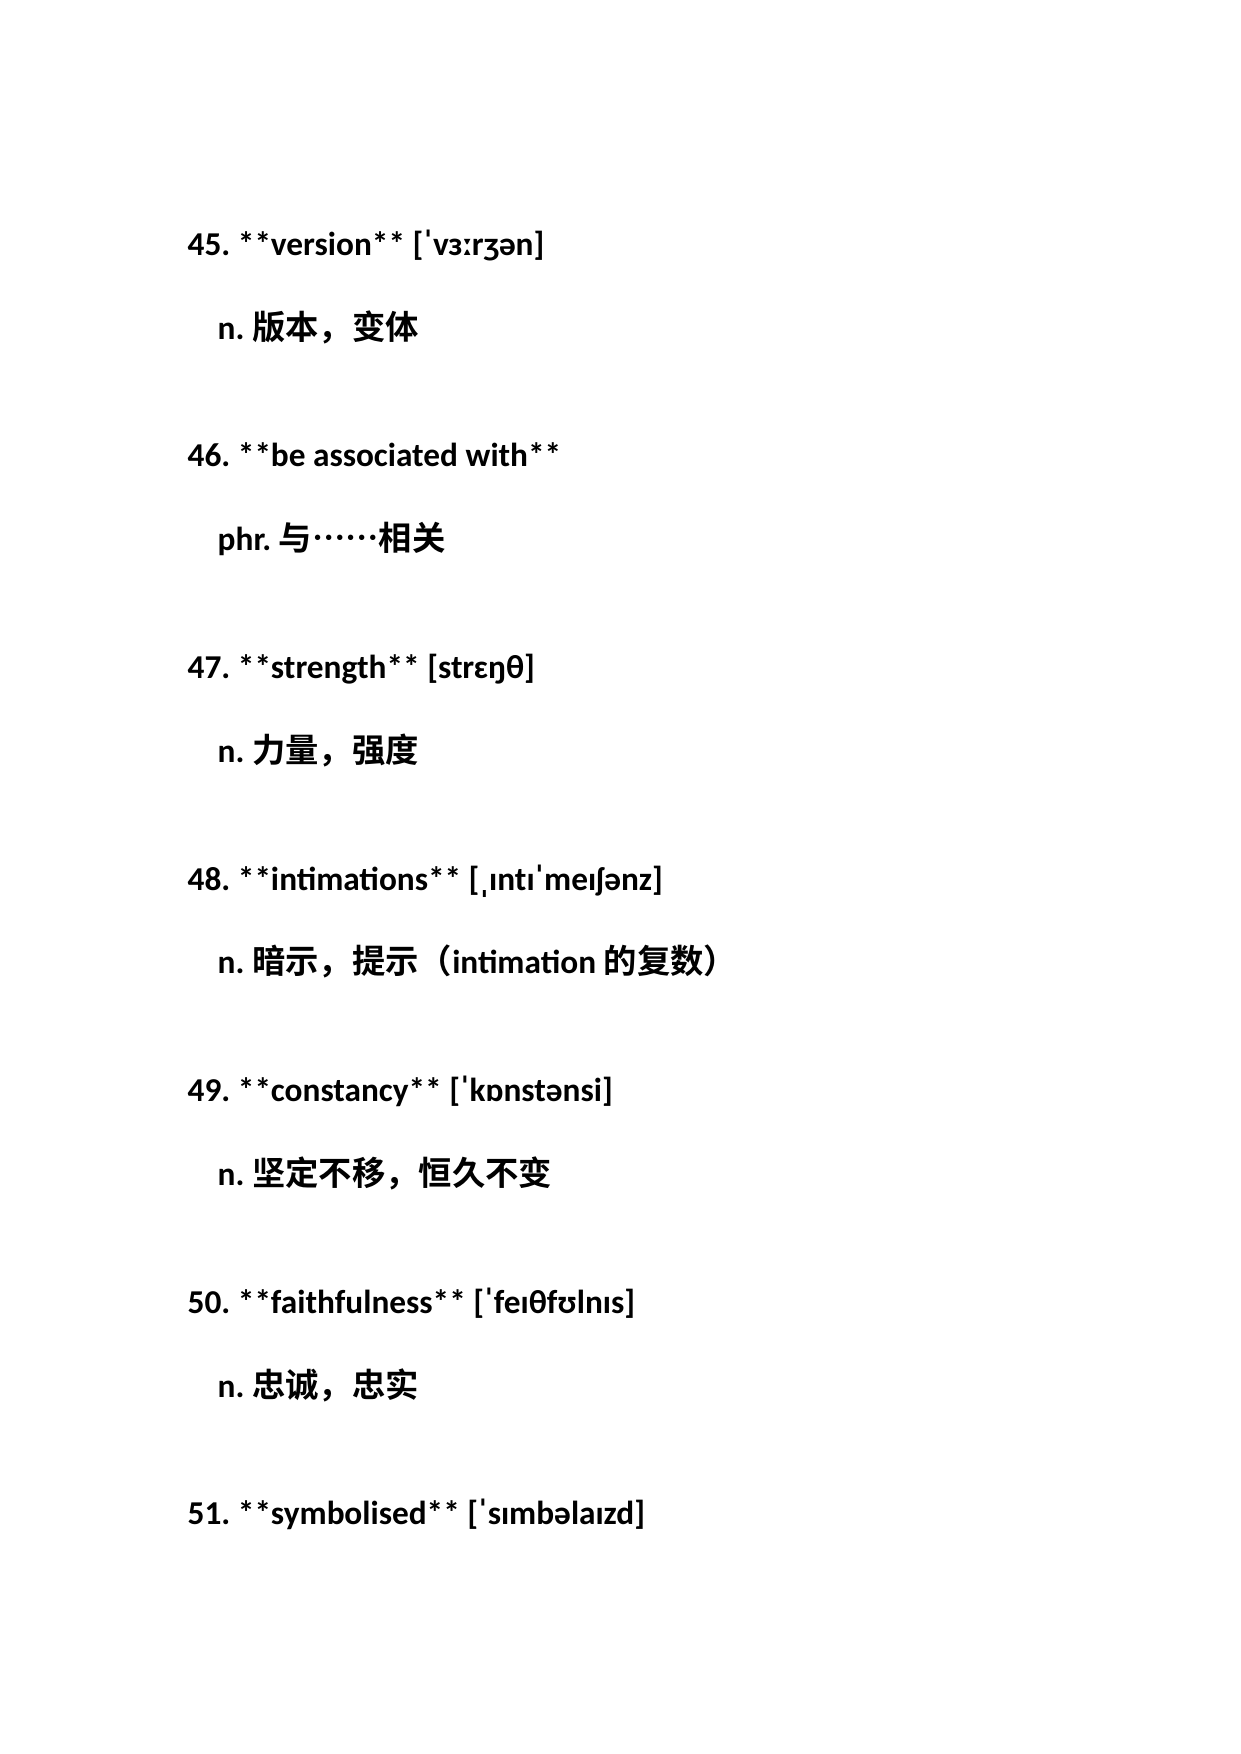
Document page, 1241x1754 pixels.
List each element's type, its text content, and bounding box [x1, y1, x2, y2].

list n. 暗示，提示（intimation 的复数） [187, 927, 1053, 992]
list 47. **strength** [strɛŋθ] [187, 634, 1053, 699]
list 51. **symbolised** [ˈsɪmbəlaɪzd] [187, 1480, 1053, 1545]
list n. 坚定不移，恒久不变 [187, 1138, 1053, 1203]
list 50. **faithfulness** [ˈfeɪθfʊlnɪs] [187, 1269, 1053, 1334]
list n. 版本，变体 [187, 292, 1053, 357]
list 49. **constancy** [ˈkɒnstənsi] [187, 1057, 1053, 1122]
list phr. 与……相关 [187, 504, 1053, 569]
list 48. **intimations** [ˌɪntɪˈmeɪʃənz] [187, 846, 1053, 911]
list 46. **be associated with** [187, 422, 1053, 487]
list n. 力量，强度 [187, 715, 1053, 780]
list n. 忠诚，忠实 [187, 1350, 1053, 1415]
list 45. **version** [ˈvɜːrʒən] [187, 211, 1053, 276]
